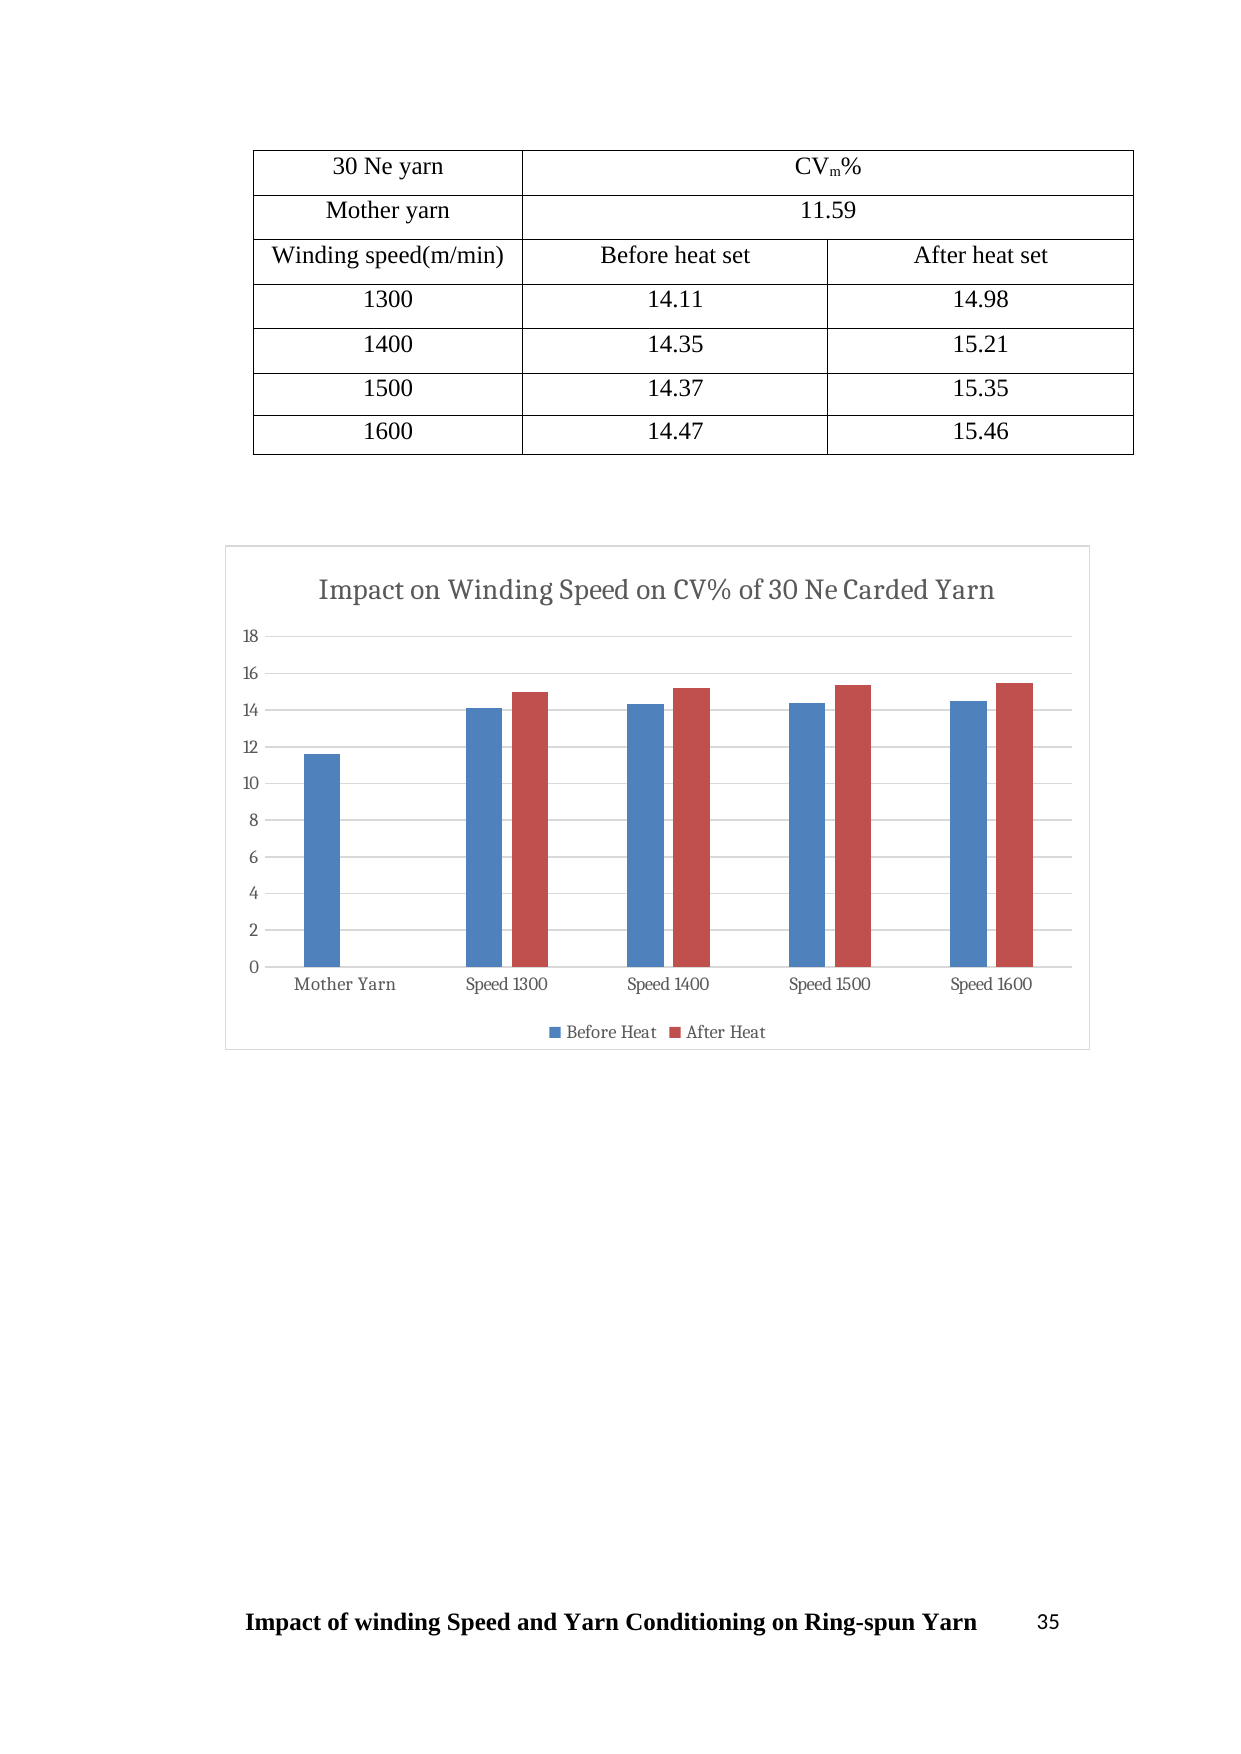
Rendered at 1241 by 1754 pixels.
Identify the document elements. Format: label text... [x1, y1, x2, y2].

table_cell 1300 [254, 285, 522, 328]
table_cell Winding speed(m/min) [254, 240, 522, 283]
table_cell After heat set [828, 240, 1133, 283]
table_cell 14.37 [523, 374, 827, 415]
table_cell 11.59 [523, 196, 1133, 239]
table_cell 14.98 [828, 285, 1133, 328]
table_cell 1500 [254, 374, 522, 415]
table_cell 14.11 [523, 285, 827, 328]
table_header CVm% [523, 151, 1133, 194]
table_cell 1400 [254, 329, 522, 372]
table_cell 14.47 [523, 416, 827, 454]
table_cell 14.35 [523, 329, 827, 372]
table_cell Mother yarn [254, 196, 522, 239]
table_cell 15.21 [828, 329, 1133, 372]
table_cell 1600 [254, 416, 522, 454]
table_cell Before heat set [523, 240, 827, 283]
table_cell 15.35 [828, 374, 1133, 415]
table_header 30 Ne yarn [254, 151, 522, 194]
table_cell 15.46 [828, 416, 1133, 454]
